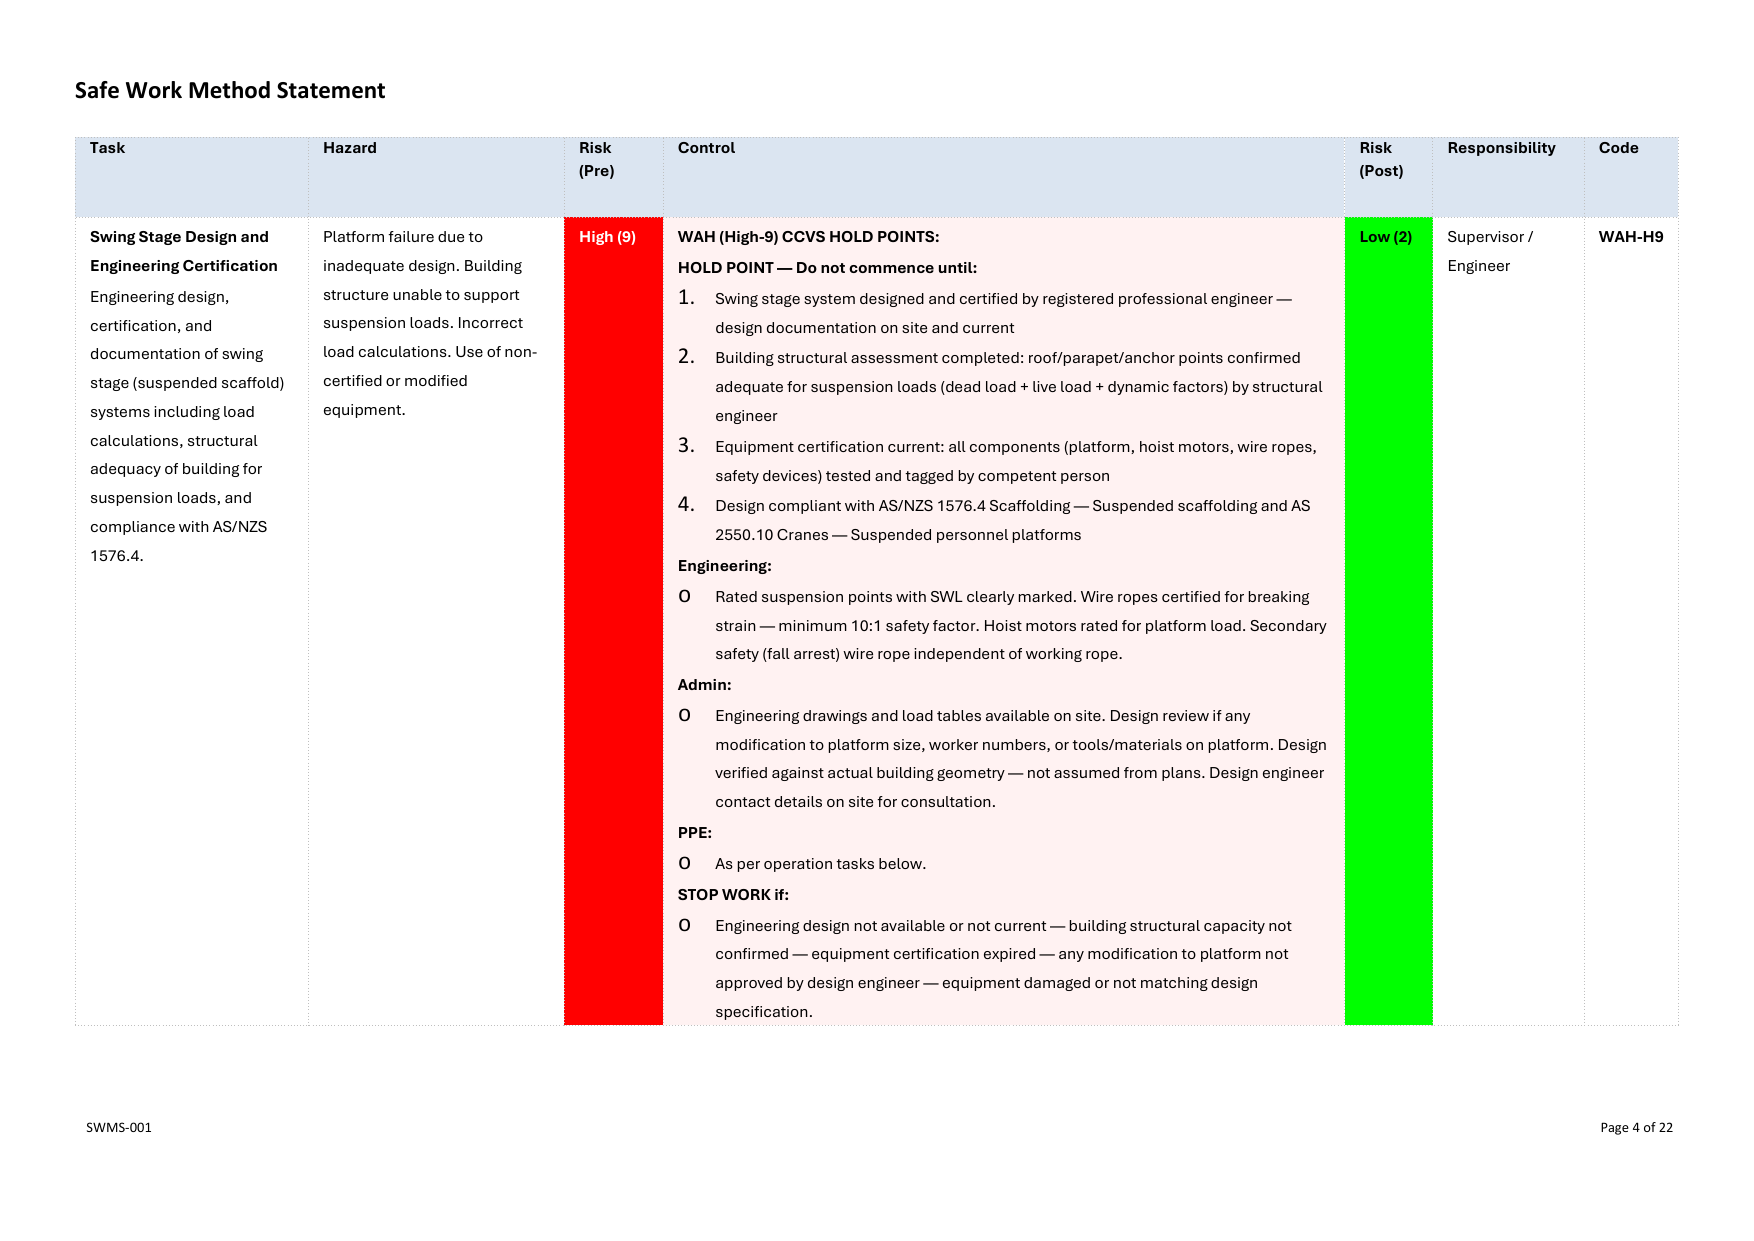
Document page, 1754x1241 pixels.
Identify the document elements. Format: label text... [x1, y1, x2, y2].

table_cell Swing Stage Design and Engineering Certification Engineering design, certification, and documentation of swing stage (suspended scaffold) systems including load calculations, structural adequacy of building for suspension loads, and compliance with AS/NZS 1576.4. [75, 217, 308, 1025]
table_cell WAH-H9 [1584, 217, 1678, 1025]
table_cell Low (2) [1345, 217, 1433, 1025]
table_header Task [75, 137, 308, 217]
table_header Risk (Post) [1345, 137, 1433, 217]
table_header Hazard [308, 137, 564, 217]
table_cell Platform failure due to inadequate design. Building structure unable to support suspension loads. Incorrect load calculations. Use of non-certified or modified equipment. [308, 217, 564, 1025]
table_cell Supervisor / Engineer [1433, 217, 1584, 1025]
table_header Control [663, 137, 1344, 217]
table_header Risk (Pre) [564, 137, 663, 217]
table_header Code [1584, 137, 1678, 217]
table_header Responsibility [1433, 137, 1584, 217]
table_cell WAH (High-9) CCVS HOLD POINTS: HOLD POINT — Do not commence until: Swing stage system designed and certified by registered professional engineer — design documentation on site and current Building structural assessment completed: roof/parapet/anchor points confirmed adequate for suspension loads (dead load + live load + dynamic factors) by structural engineer Equipment certification current: all components (platform, hoist motors, wire ropes, safety devices) tested and tagged by competent person Design compliant with AS/NZS 1576.4 Scaffolding — Suspended scaffolding and AS 2550.10 Cranes — Suspended personnel platforms Engineering: Rated suspension points with SWL clearly marked. Wire ropes certified for breaking strain — minimum 10:1 safety factor. Hoist motors rated for platform load. Secondary safety (fall arrest) wire rope independent of working rope. Admin: Engineering drawings and load tables available on site. Design review if any modification to platform size, worker numbers, or tools/materials on platform. Design verified against actual building geometry — not assumed from plans. Design engineer contact details on site for consultation. PPE: As per operation tasks below. STOP WORK if: Engineering design not available or not current — building structural capacity not confirmed — equipment certification expired — any modification to platform not approved by design engineer — equipment damaged or not matching design specification. [663, 217, 1344, 1025]
table_cell High (9) [564, 217, 663, 1025]
